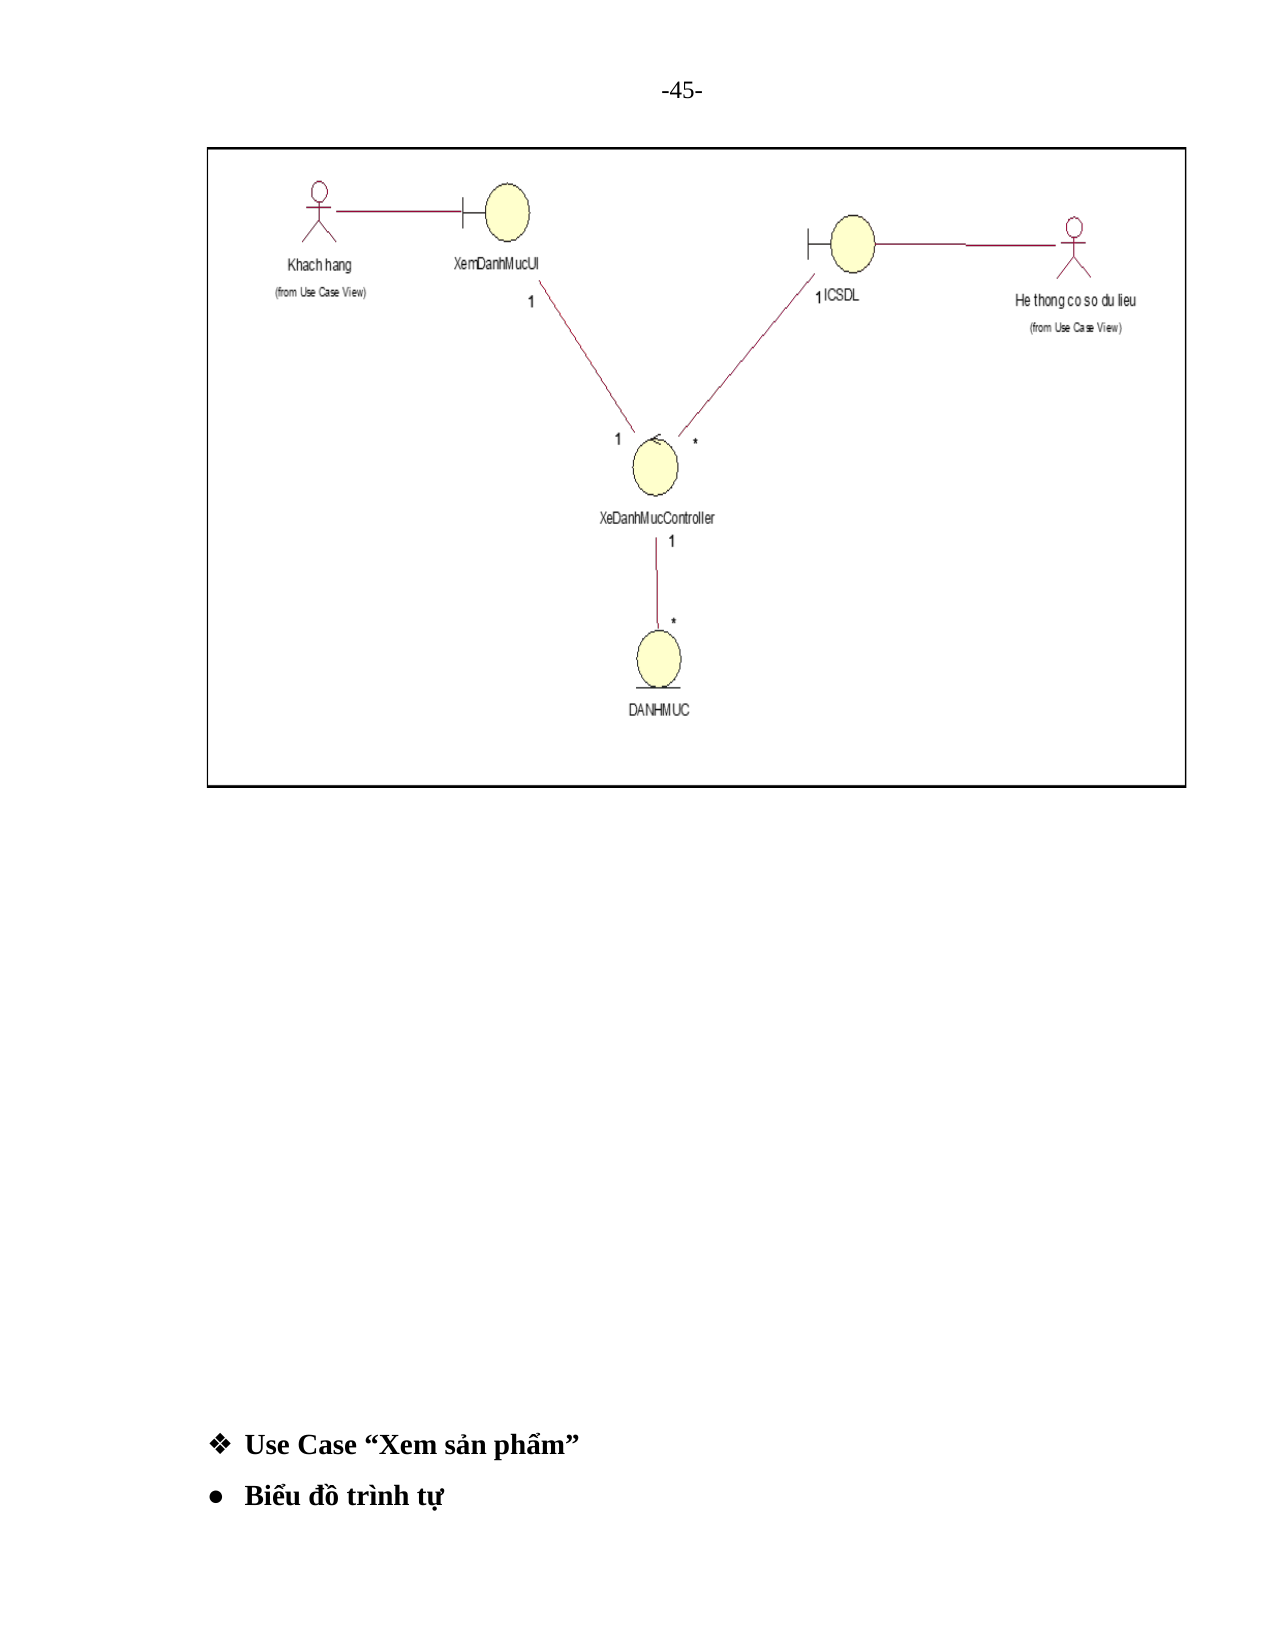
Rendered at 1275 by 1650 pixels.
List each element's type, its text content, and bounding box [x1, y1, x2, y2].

picture [206, 147, 1187, 788]
list Biểu đồ trình tự [207, 1478, 1157, 1511]
list Use Case “Xem sản phẩm” [207, 1427, 1157, 1461]
